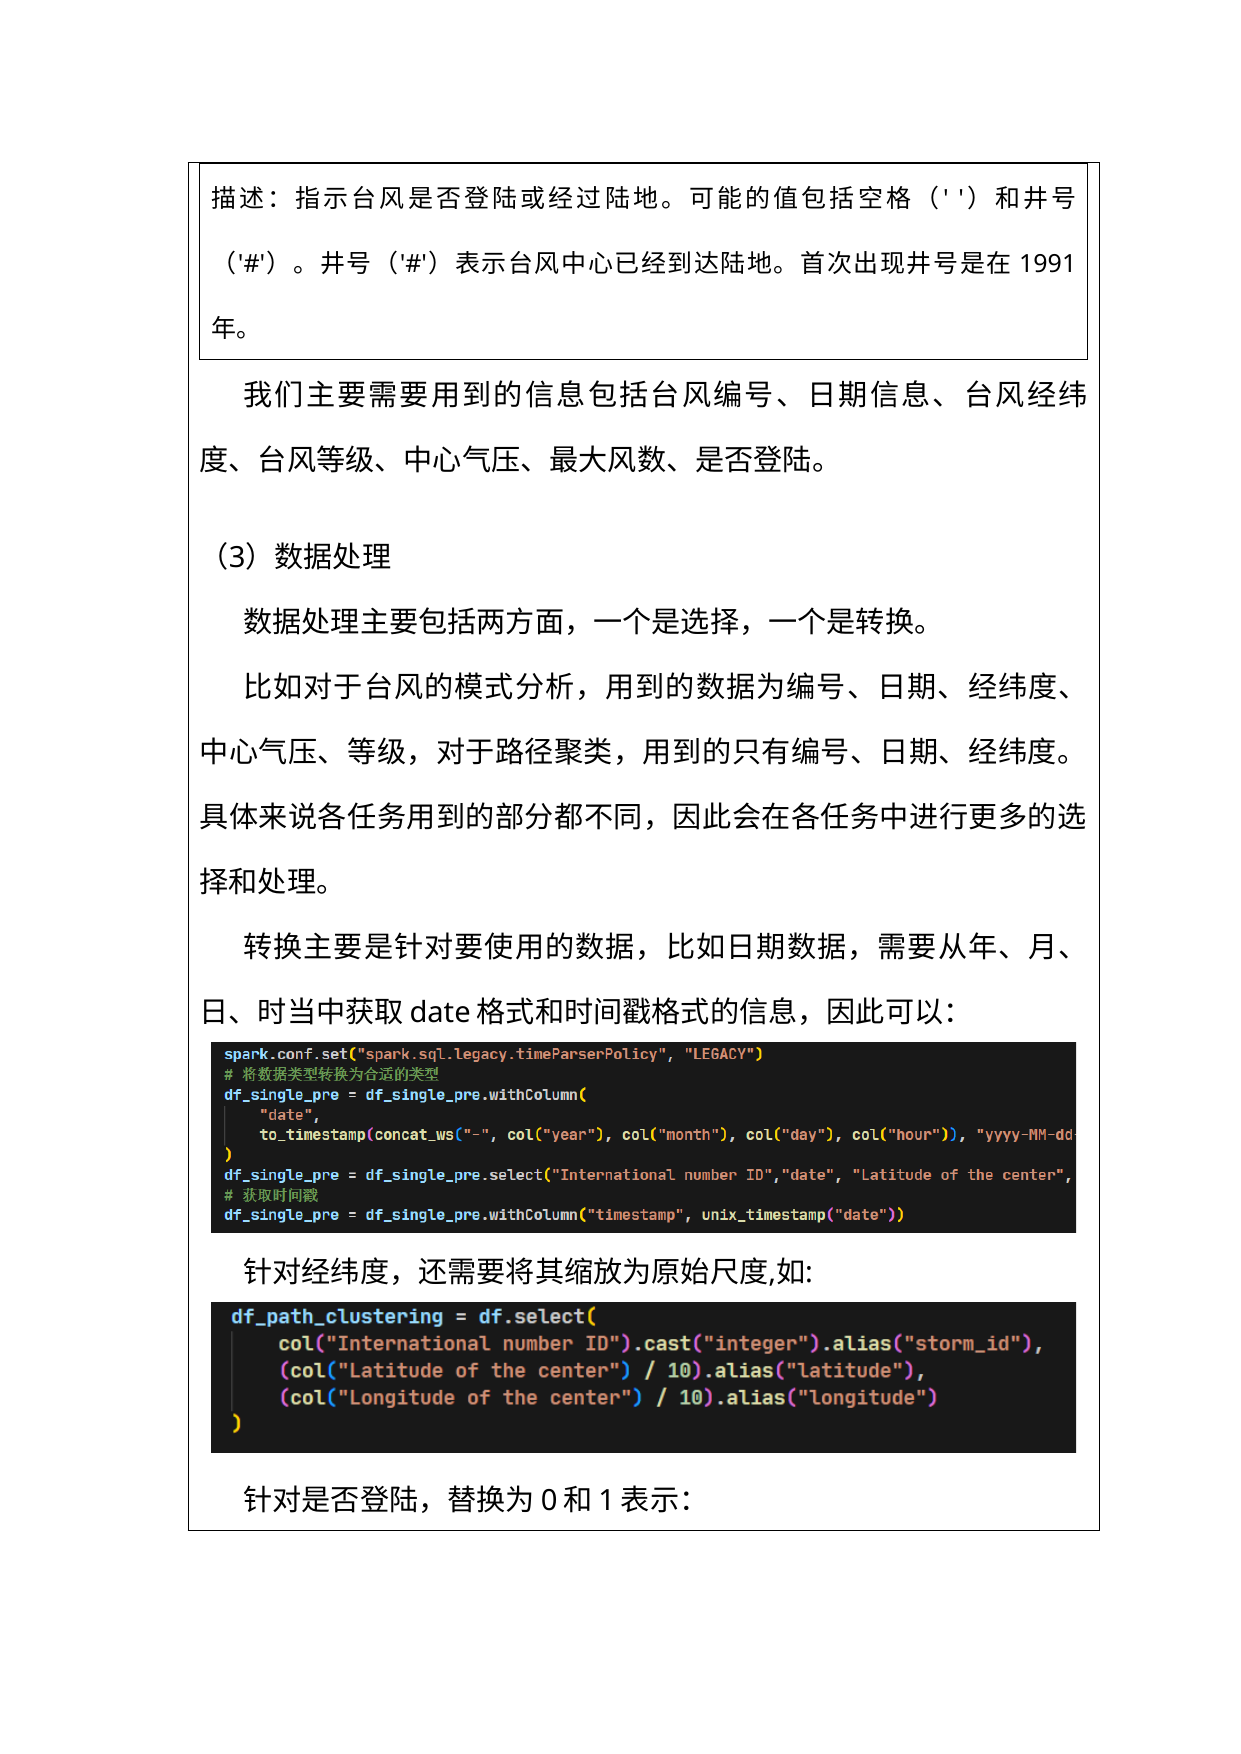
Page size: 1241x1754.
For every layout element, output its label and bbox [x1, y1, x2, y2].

table_cell [189, 163, 1099, 1530]
picture [211, 1302, 1077, 1453]
picture [211, 1042, 1077, 1233]
